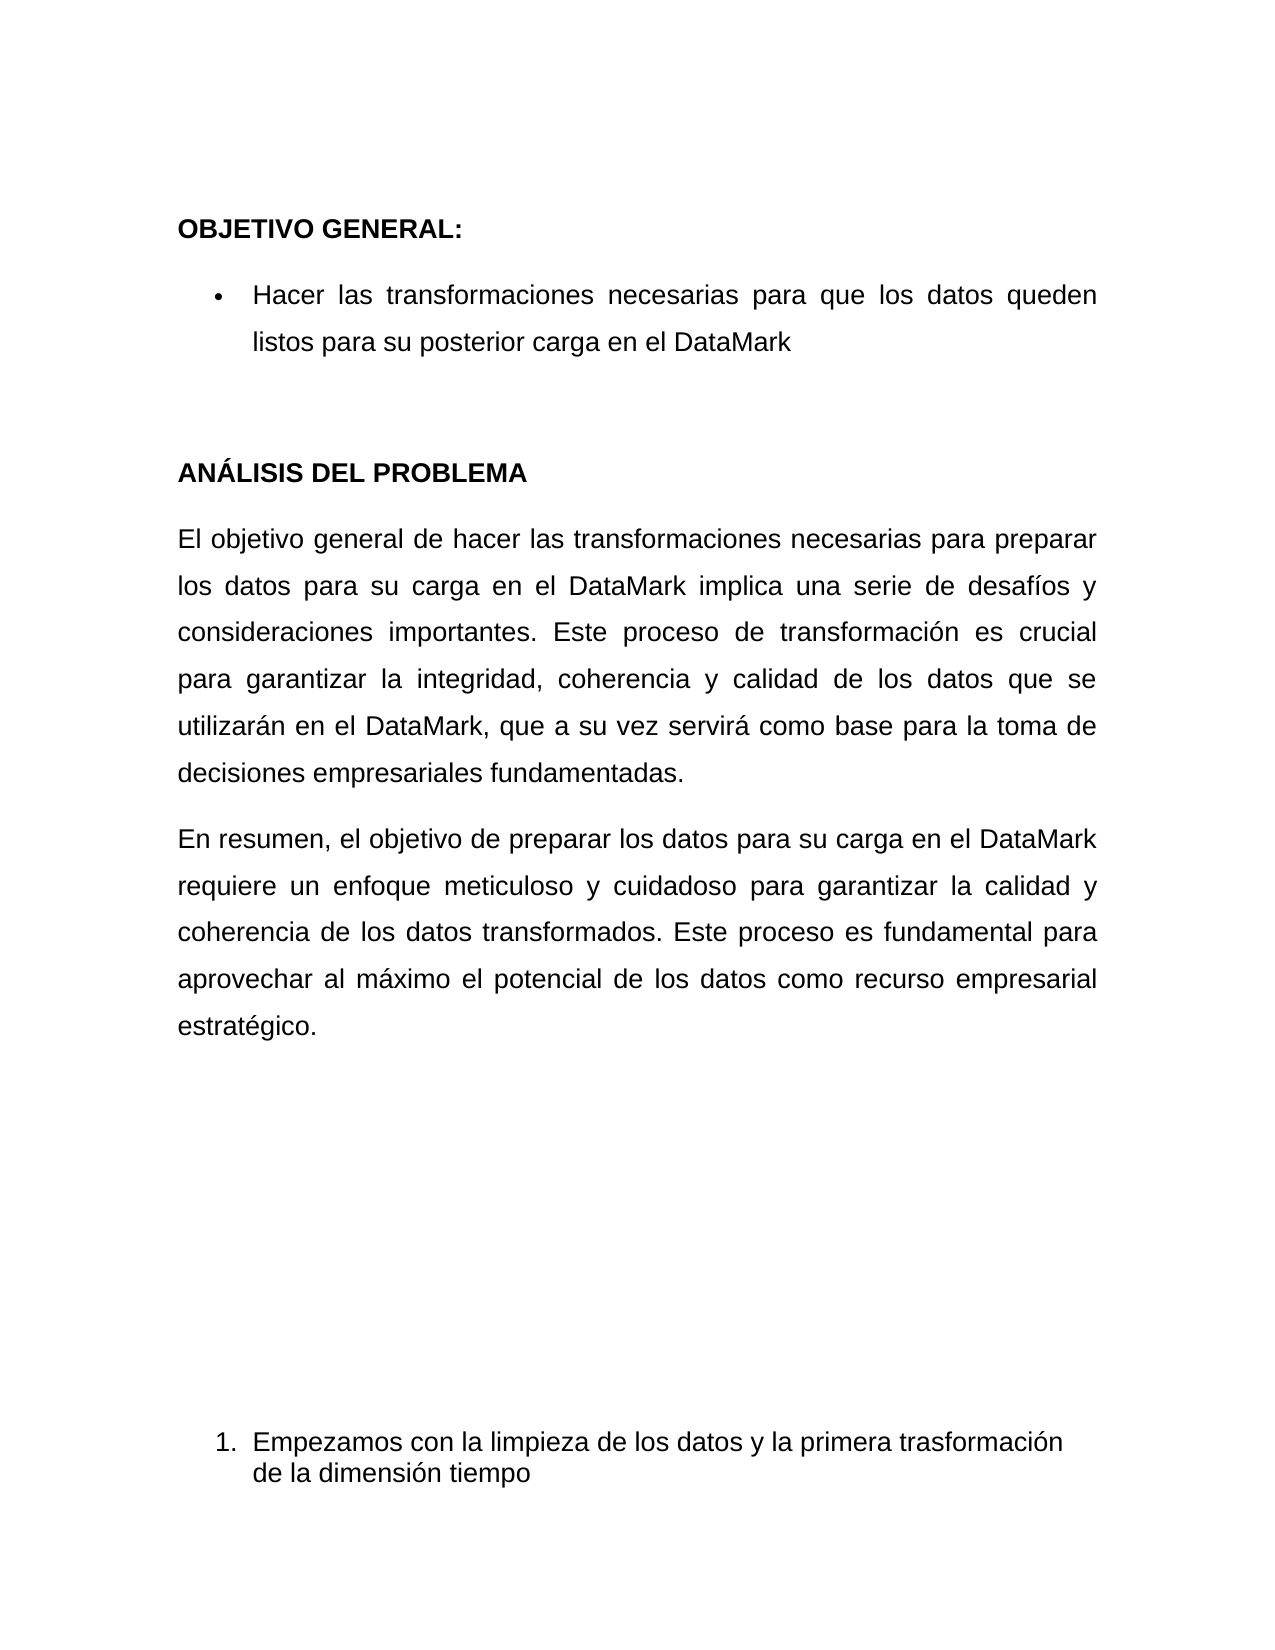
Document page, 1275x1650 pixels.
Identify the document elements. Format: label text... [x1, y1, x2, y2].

text ANÁLISIS DEL PROBLEMA [177, 457, 1098, 488]
text En resumen, el objetivo de preparar los datos para su carga en el DataMark requiere un enfoque meticuloso y cuidadoso para garantizar la calidad y coherencia de los datos transformados. Este proceso es fundamental para aprovechar al máximo el potencial de los datos como recurso empresarial estratégico. [177, 823, 1098, 1041]
list Hacer las transformaciones necesarias para que los datos queden listos para su posterior carga en el DataMark [215, 279, 1098, 357]
text OBJETIVO GENERAL: [177, 213, 1098, 244]
list Empezamos con la limpieza de los datos y la primera trasformación de la dimensión tiempo [215, 1426, 1098, 1488]
text El objetivo general de hacer las transformaciones necesarias para preparar los datos para su carga en el DataMark implica una serie de desafíos y consideraciones importantes. Este proceso de transformación es crucial para garantizar la integridad, coherencia y calidad de los datos que se utilizarán en el DataMark, que a su vez servirá como base para la toma de decisiones empresariales fundamentadas. [177, 523, 1098, 788]
